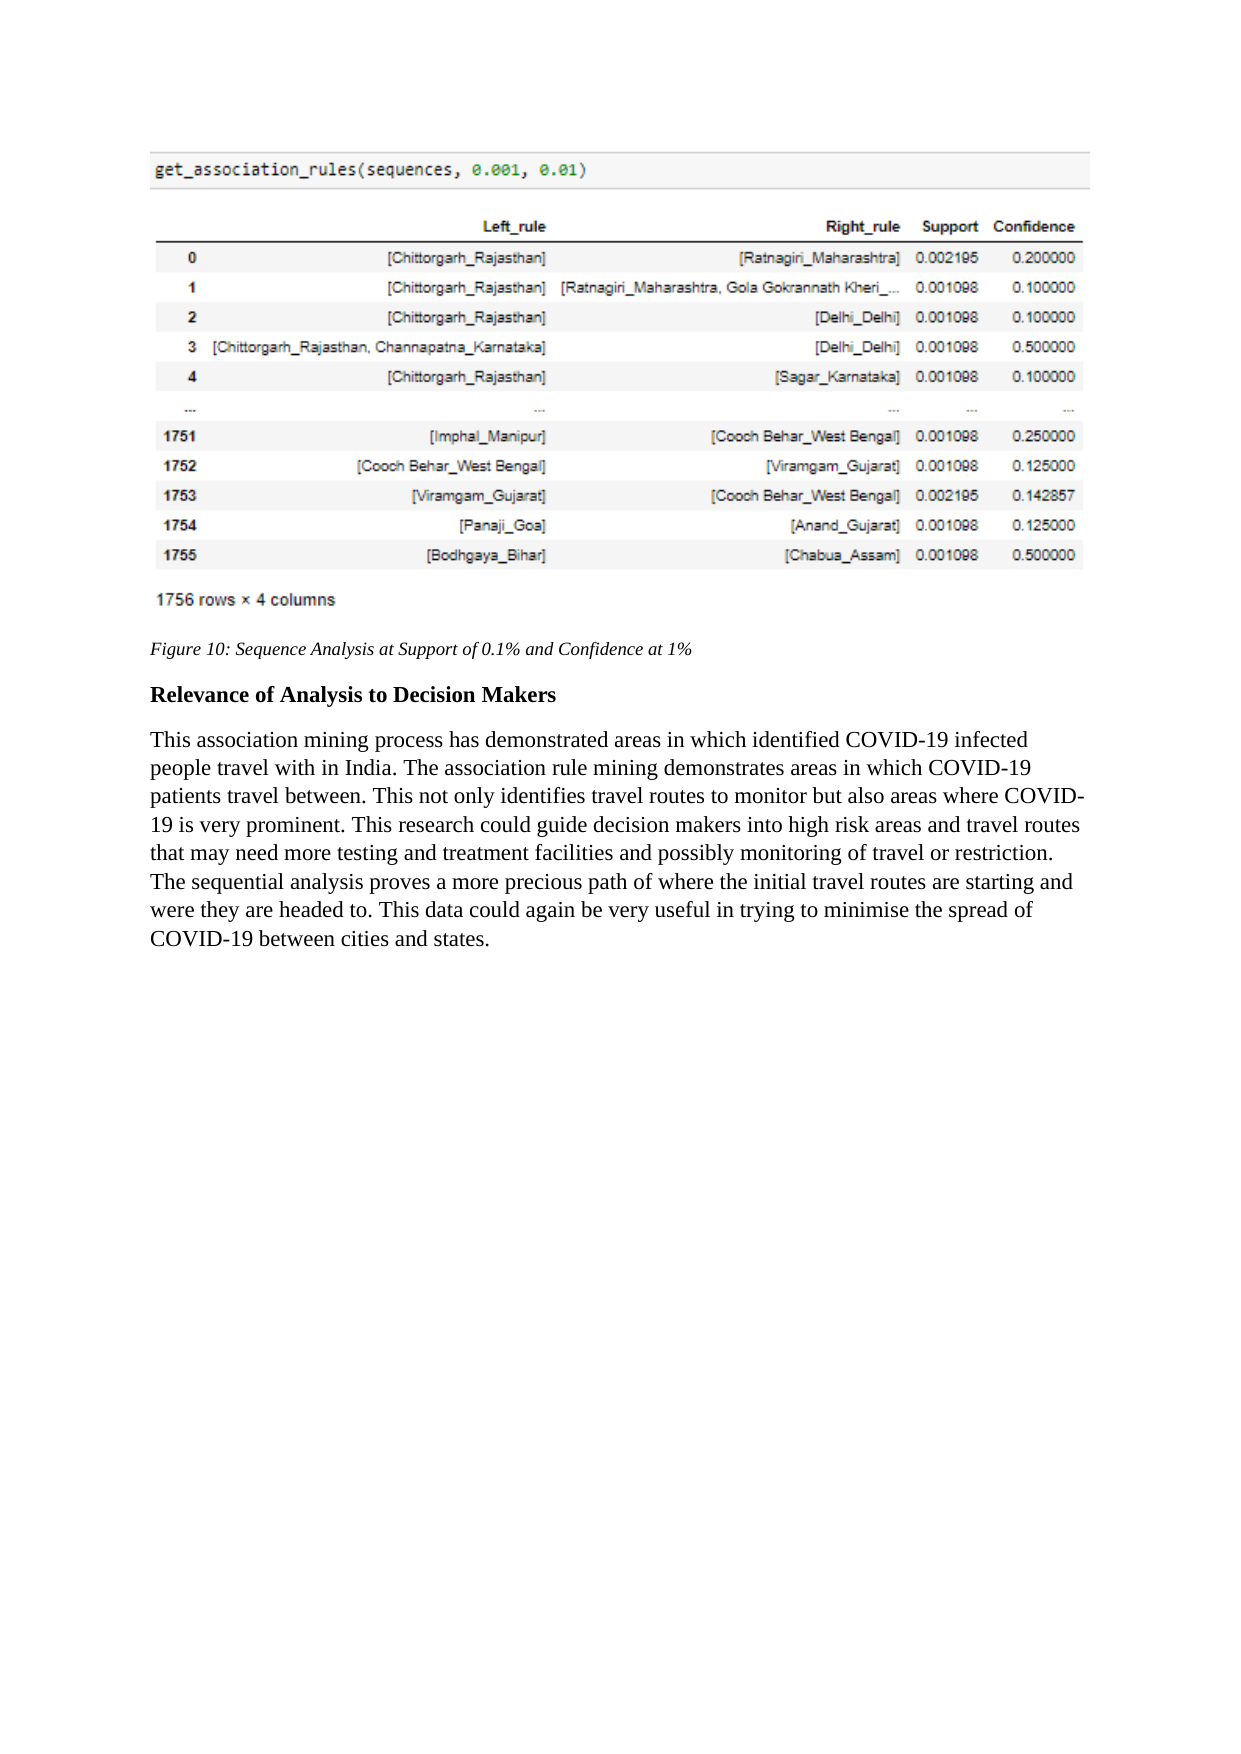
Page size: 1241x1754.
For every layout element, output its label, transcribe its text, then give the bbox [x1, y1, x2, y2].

picture [150, 150, 1091, 620]
text Figure 10: Sequence Analysis at Support of 0.1% and Confidence at 1% [150, 638, 1090, 660]
text Relevance of Analysis to Decision Makers [150, 681, 1090, 707]
text This association mining process has demonstrated areas in which identified COVID-19 infected people travel with in India. The association rule mining demonstrates areas in which COVID-19 patients travel between. This not only identifies travel routes to monitor but also areas where COVID-19 is very prominent. This research could guide decision makers into high risk areas and travel routes that may need more testing and treatment facilities and possibly monitoring of travel or restriction. The sequential analysis proves a more precious path of where the initial travel routes are starting and were they are headed to. This data could again be very useful in trying to minimise the spread of COVID-19 between cities and states. [150, 726, 1090, 951]
